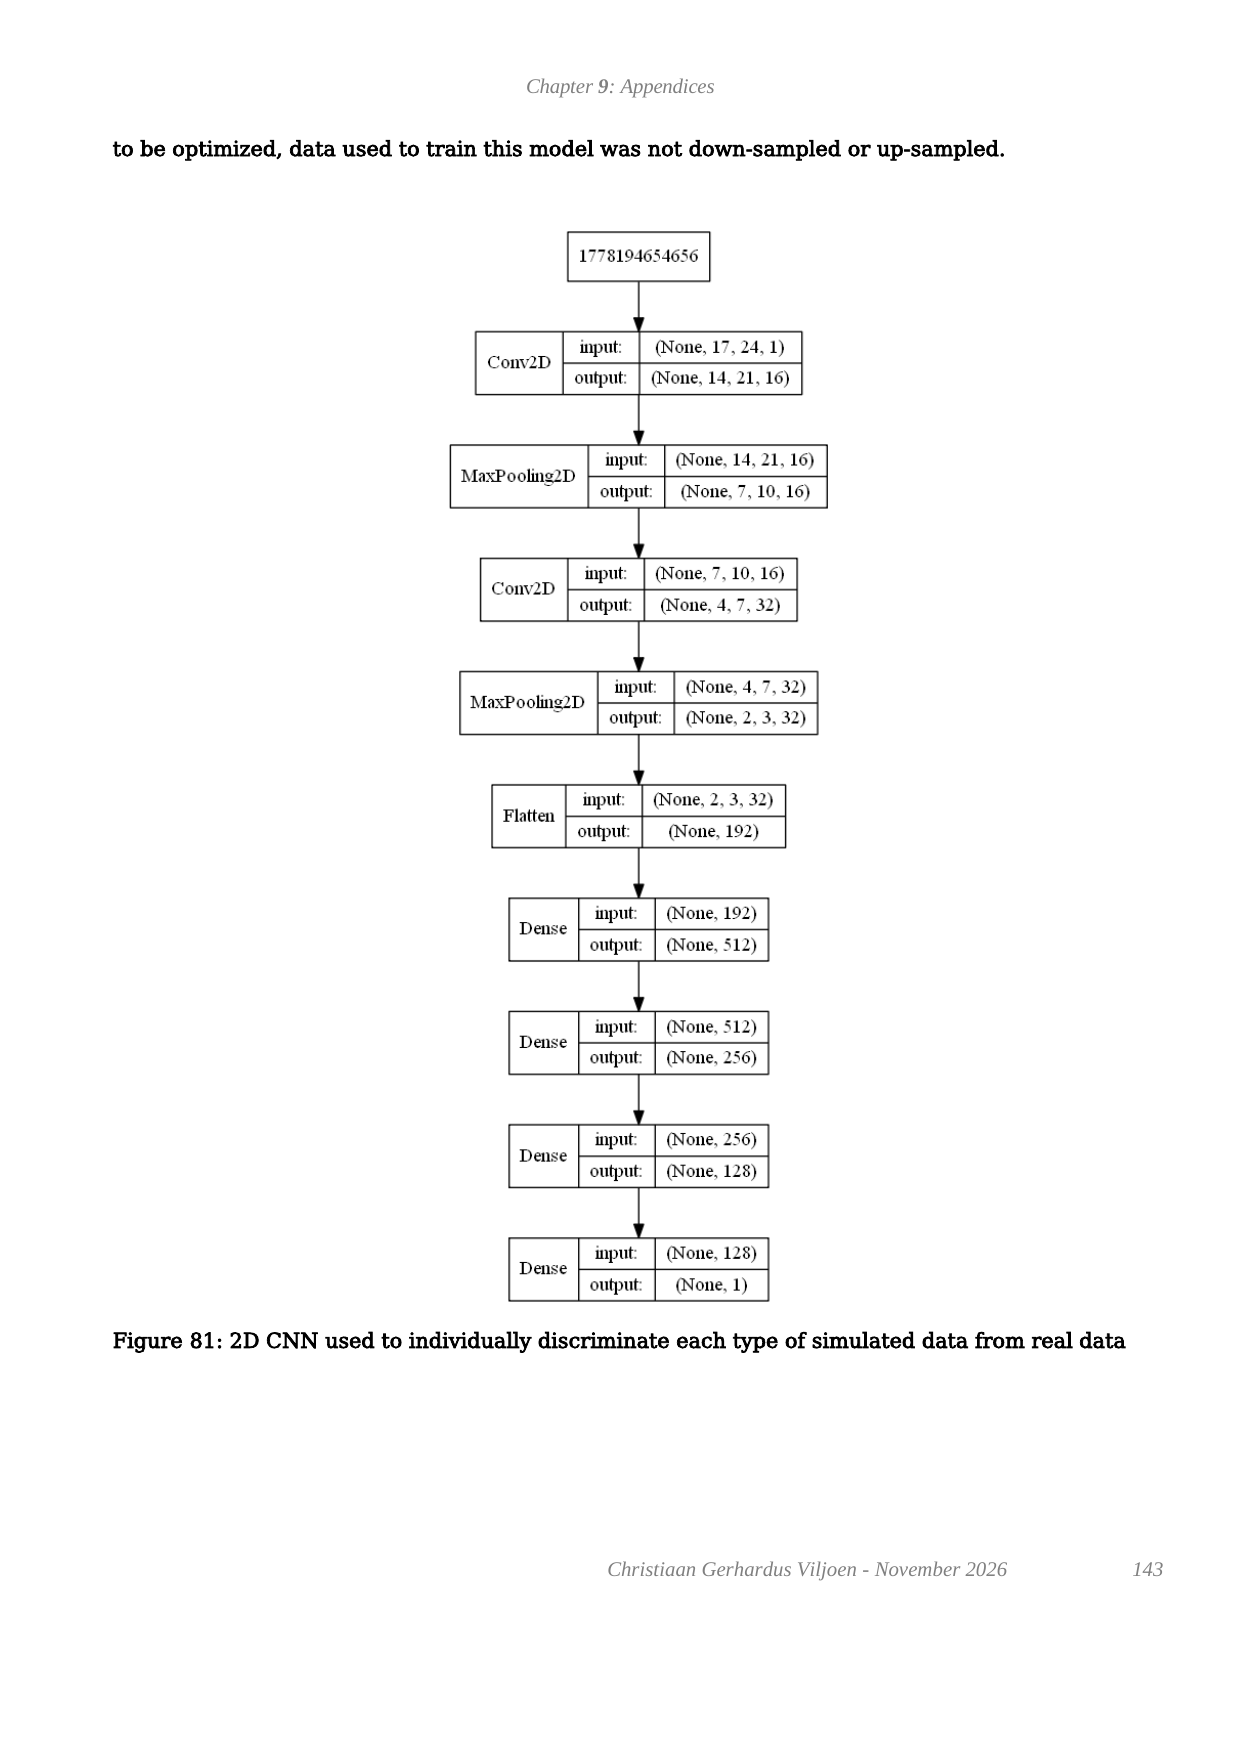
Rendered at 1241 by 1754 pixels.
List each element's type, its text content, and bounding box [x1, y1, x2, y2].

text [112, 135, 1165, 160]
picture [445, 227, 833, 1307]
